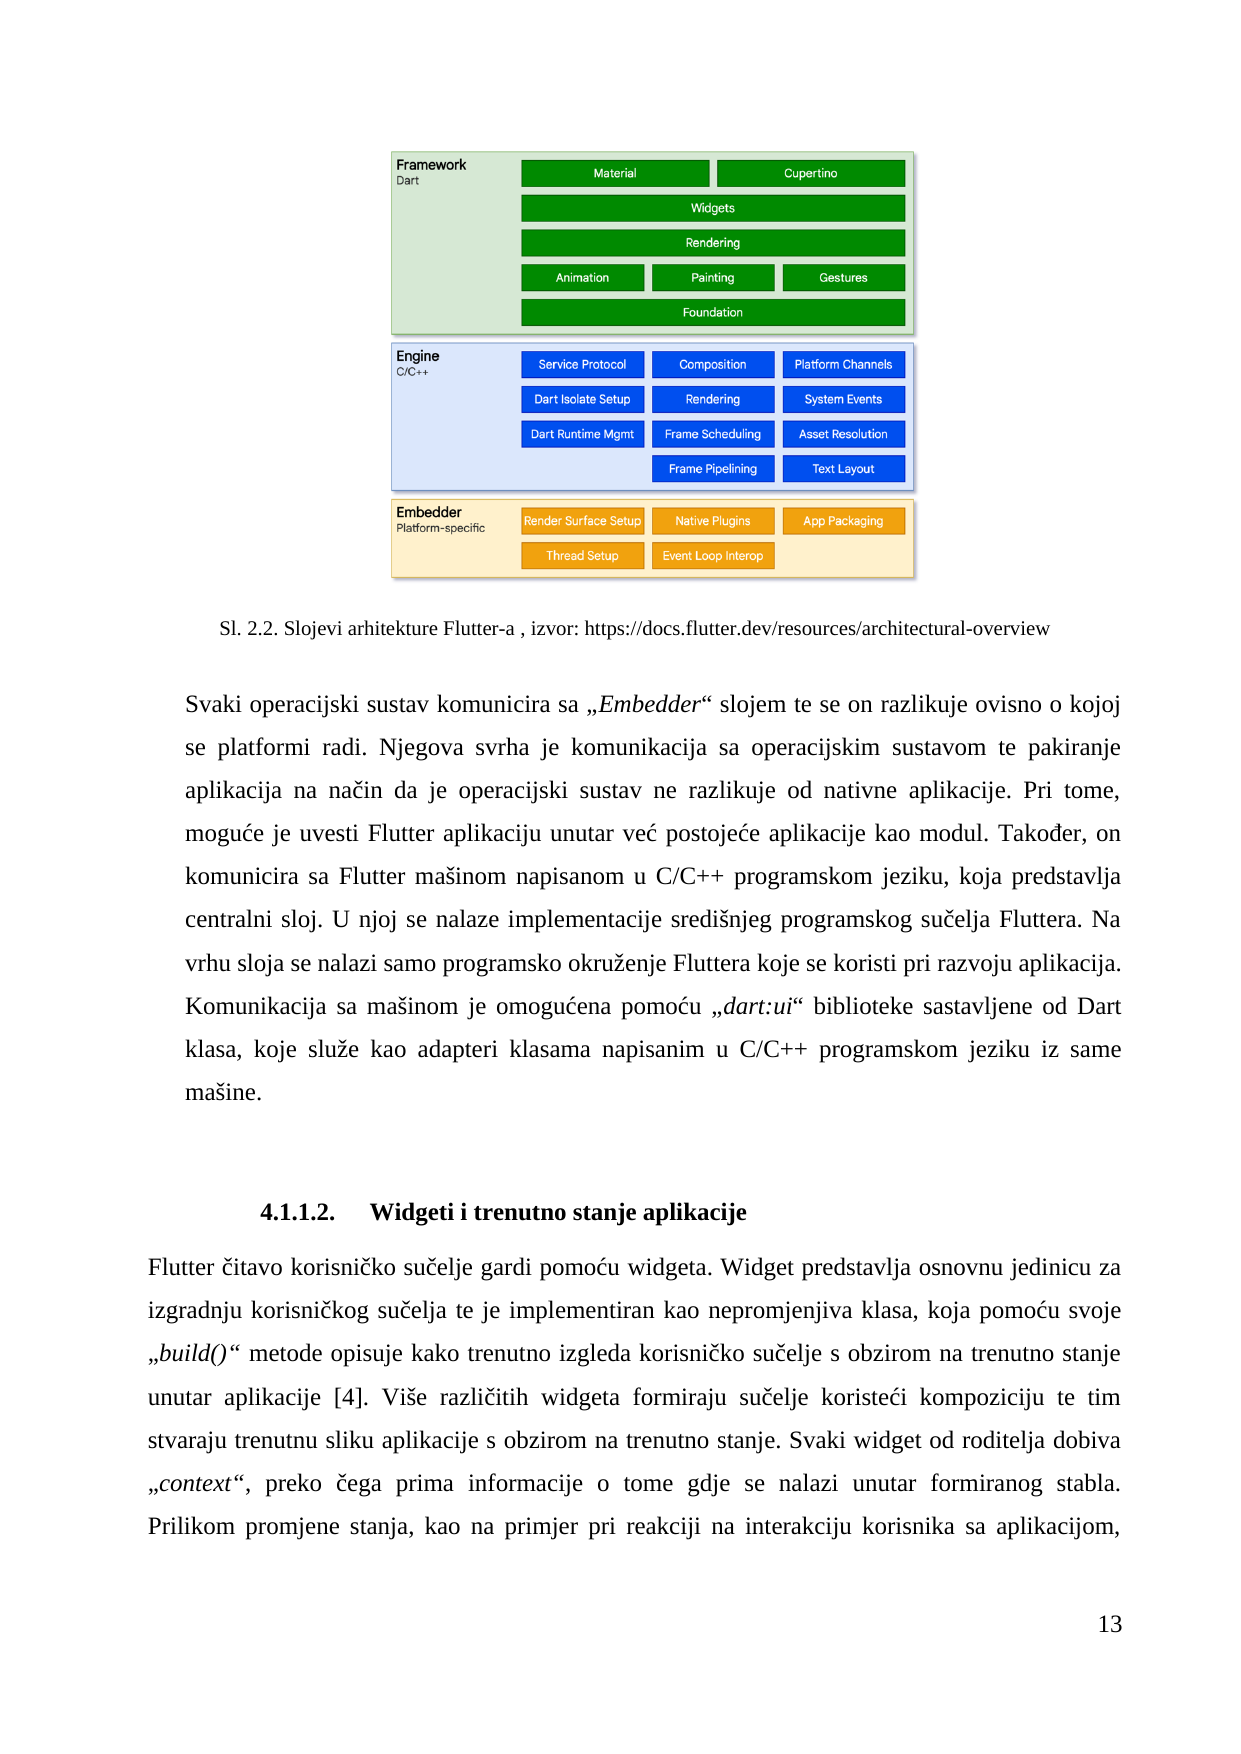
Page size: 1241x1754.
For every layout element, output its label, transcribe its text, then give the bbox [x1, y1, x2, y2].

subtitle Widgeti i trenutno stanje aplikacije [260, 1197, 1122, 1225]
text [148, 1252, 1122, 1540]
picture [381, 147, 926, 585]
text Svaki operacijski sustav komunicira sa „Embedder“ slojem te se on razlikuje ovisno o kojoj se platformi radi. Njegova svrha je komunikacija sa operacijskim sustavom te pakiranje aplikacija na način da je operacijski sustav ne razlikuje od nativne aplikacije. Pri tome, moguće je uvesti Flutter aplikaciju unutar već postojeće aplikacije kao modul. Također, on komunicira sa Flutter mašinom napisanom u C/C++ programskom jeziku, koja predstavlja centralni sloj. U njoj se nalaze implementacije središnjeg programskog sučelja Fluttera. Na vrhu sloja se nalazi samo programsko okruženje Fluttera koje se koristi pri razvoju aplikacija. Komunikacija sa mašinom je omogućena pomoću „dart:ui“ biblioteke sastavljene od Dart klasa, koje služe kao adapteri klasama napisanim u C/C++ programskom jeziku iz same mašine. [185, 689, 1122, 1106]
